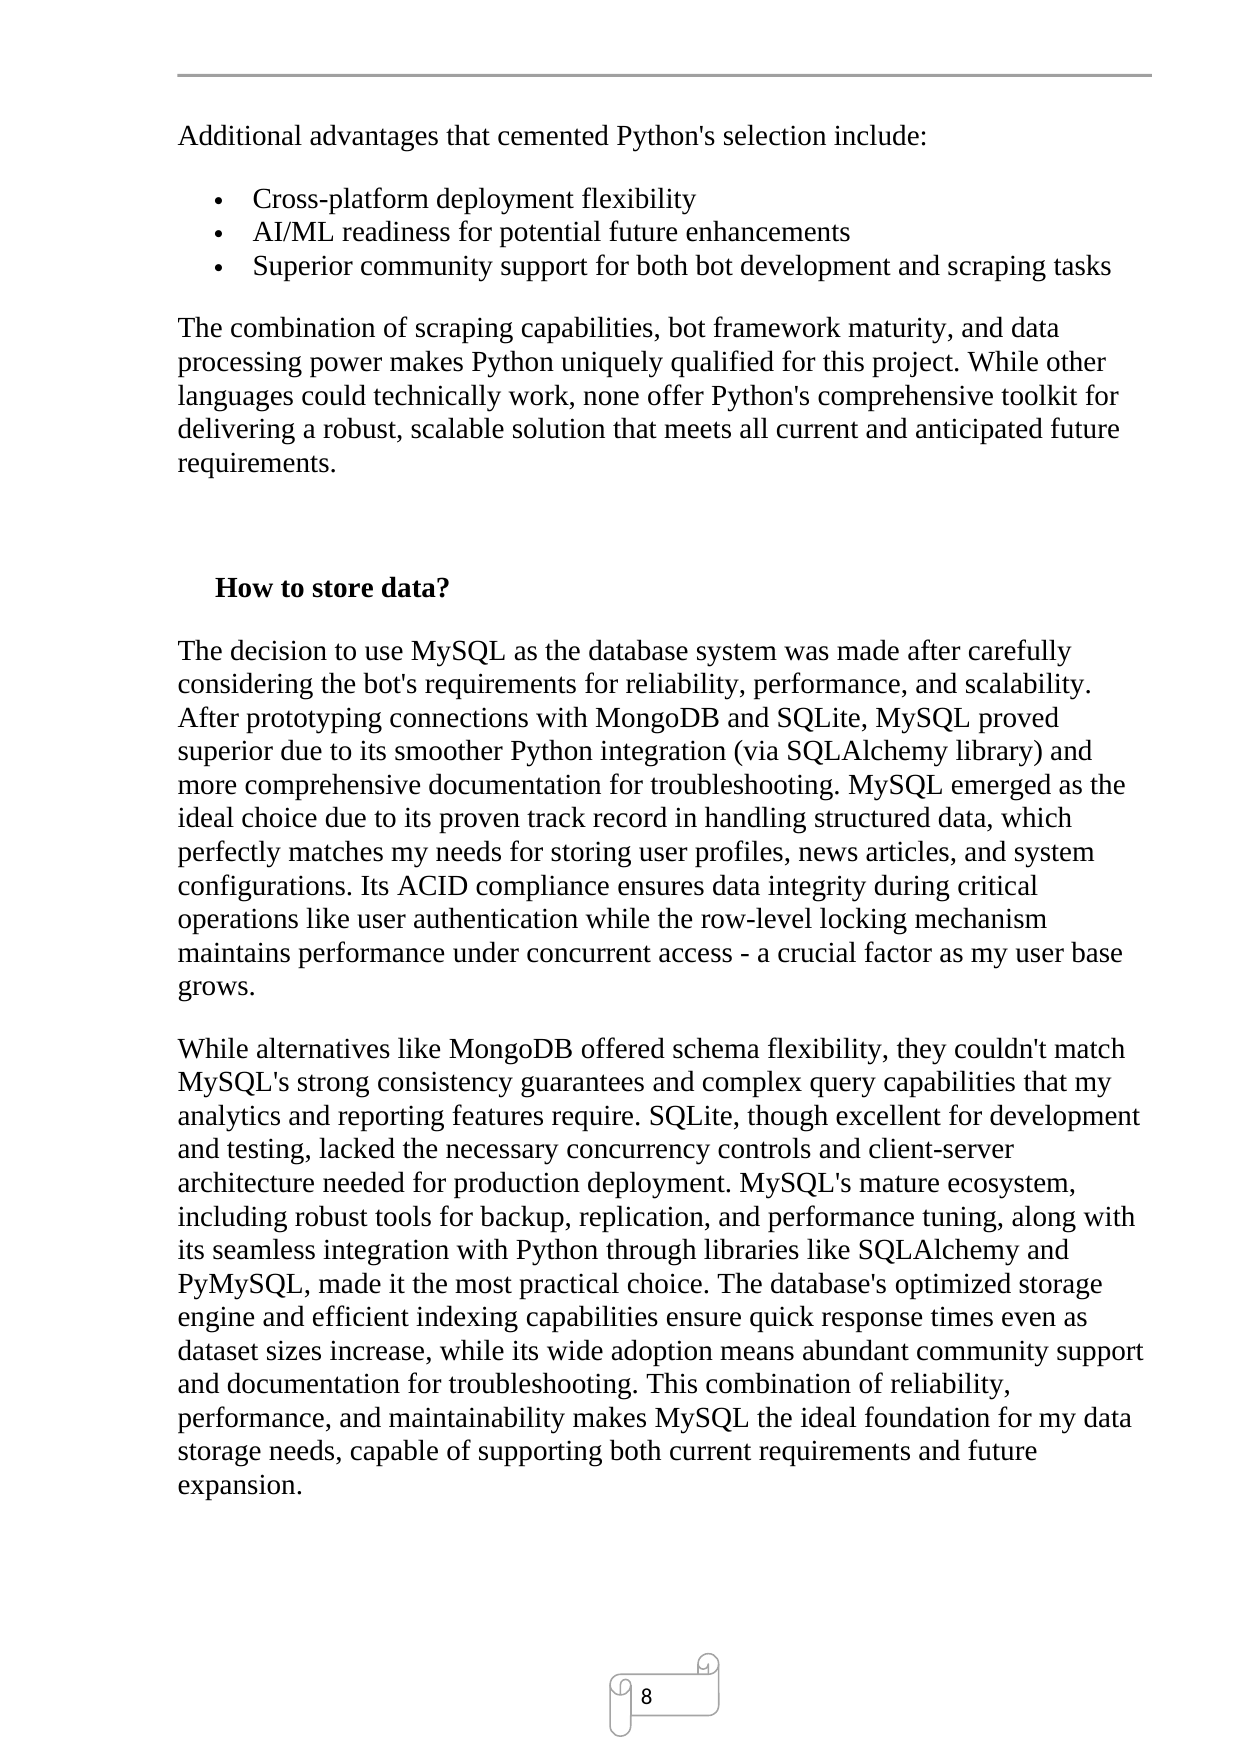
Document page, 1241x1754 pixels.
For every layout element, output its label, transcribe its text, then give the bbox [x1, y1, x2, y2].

text While alternatives like MongoDB offered schema flexibility, they couldn't match MySQL's strong consistency guarantees and complex query capabilities that my analytics and reporting features require. SQLite, though excellent for development and testing, lacked the necessary concurrency controls and client-server architecture needed for production deployment. MySQL's mature ecosystem, including robust tools for backup, replication, and performance tuning, along with its seamless integration with Python through libraries like SQLAlchemy and PyMySQL, made it the most practical choice. The database's optimized storage engine and efficient indexing capabilities ensure quick response times even as dataset sizes increase, while its wide adoption means abundant community support and documentation for troubleshooting. This combination of reliability, performance, and maintainability makes MySQL the ideal foundation for my data storage needs, capable of supporting both current requirements and future expansion. [177, 1031, 1152, 1501]
text How to store data? [177, 570, 1152, 604]
text The decision to use MySQL as the database system was made after carefully considering the bot's requirements for reliability, performance, and scalability. After prototyping connections with MongoDB and SQLite, MySQL proved superior due to its smoother Python integration (via SQLAlchemy library) and more comprehensive documentation for troubleshooting. MySQL emerged as the ideal choice due to its proven track record in handling structured data, which perfectly matches my needs for storing user profiles, news articles, and system configurations. Its ACID compliance ensures data integrity during critical operations like user authentication while the row-level locking mechanism maintains performance under concurrent access - a crucial factor as my user base grows. [177, 633, 1152, 1002]
text The combination of scraping capabilities, bot framework maturity, and data processing power makes Python uniquely qualified for this project. While other languages could technically work, none offer Python's comprehensive toolkit for delivering a robust, scalable solution that meets all current and anticipated future requirements. [177, 311, 1152, 478]
list Superior community support for both bot development and scraping tasks [215, 248, 1152, 281]
text Additional advantages that cemented Python's selection include: [177, 118, 1152, 152]
list Cross-platform deployment flexibility [215, 181, 1152, 214]
list AI/ML readiness for potential future enhancements [215, 214, 1152, 248]
